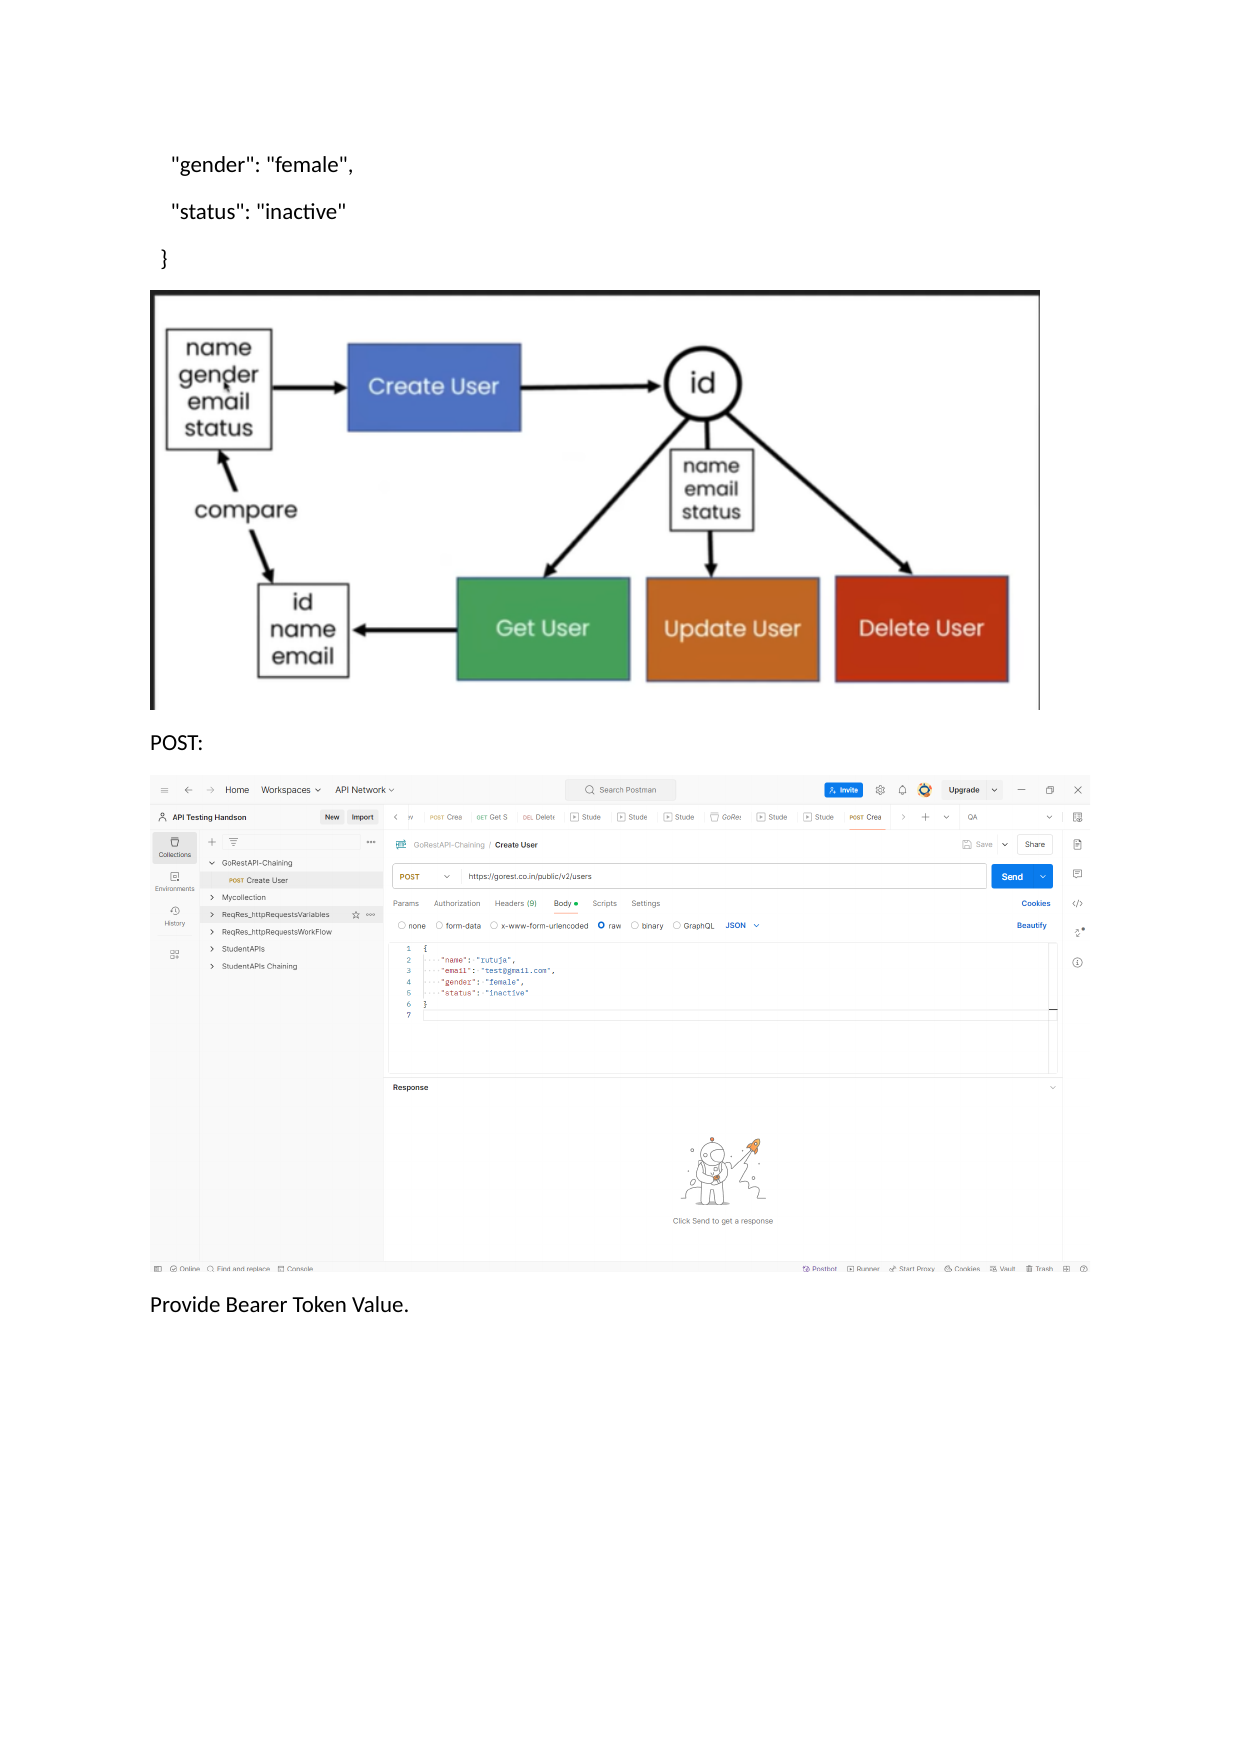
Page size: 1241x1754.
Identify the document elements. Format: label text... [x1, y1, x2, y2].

text "status": "inactive" [150, 197, 1090, 225]
text } [150, 244, 1090, 272]
text POST: [150, 728, 1090, 756]
text "gender": "female", [150, 150, 1090, 178]
picture [150, 775, 1091, 1272]
picture [150, 290, 1040, 710]
text Provide Bearer Token Value. [150, 1290, 1090, 1318]
